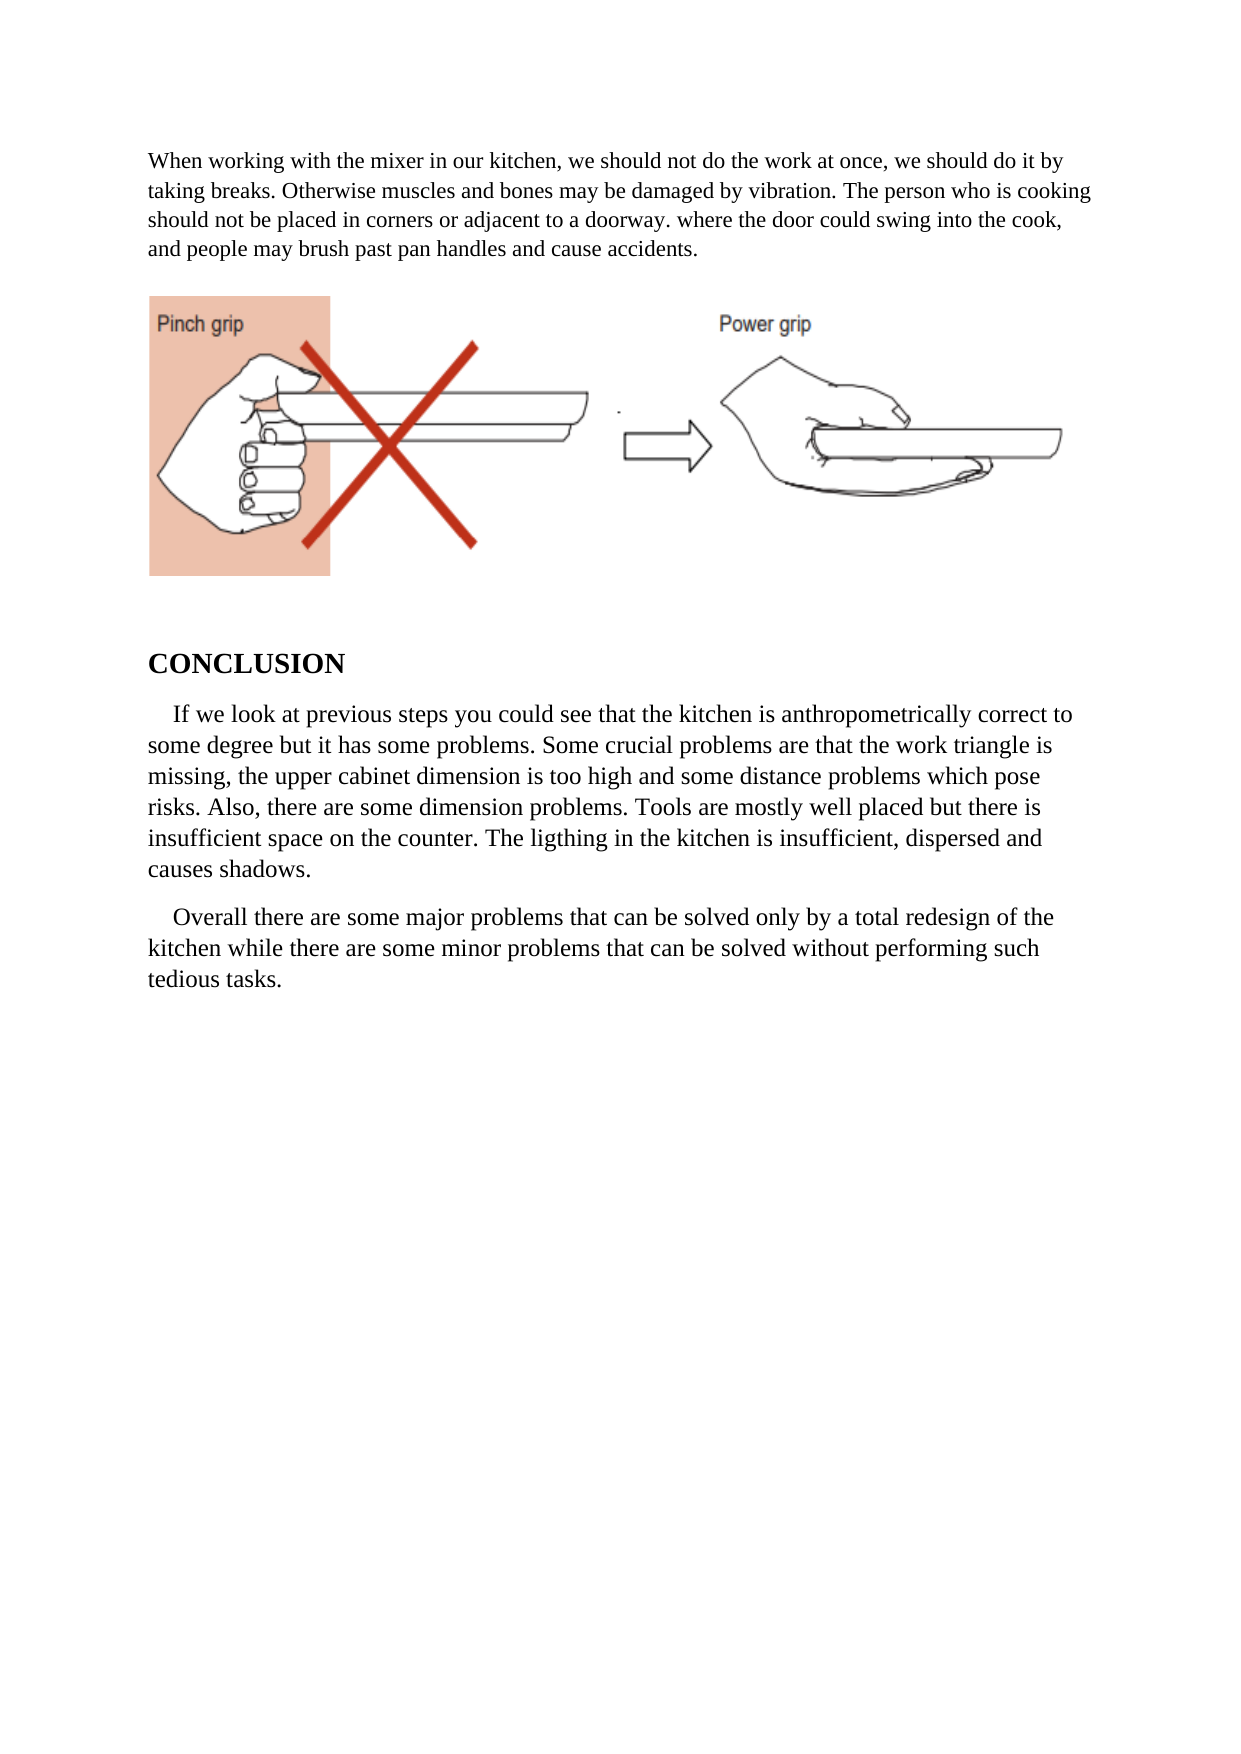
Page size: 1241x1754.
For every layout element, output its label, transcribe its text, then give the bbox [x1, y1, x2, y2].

text CONCLUSION [148, 379, 1093, 627]
picture [147, 296, 1088, 573]
text If we look at previous steps you could see that the kitchen is anthropometrically correct to some degree but it has some problems. Some crucial problems are that the work triangle is missing, the upper cabinet dimension is too high and some distance problems which pose risks. Also, there are some dimension problems. Tools are mostly well placed but there is insufficient space on the counter. The ligthing in the kitchen is insufficient, dispersed and causes shadows. [148, 646, 1093, 830]
text When working with the mixer in our kitchen, we should not do the work at once, we should do it by taking breaks. Otherwise muscles and bones may be damaged by vibration. The person who is cooking should not be placed in corners or adjacent to a doorway. where the door could swing into the cook, and people may brush past pan handles and cause accidents. [148, 148, 1093, 261]
text Overall there are some major problems that can be solved only by a total redesign of the kitchen while there are some minor problems that can be solved without performing such tedious tasks. [148, 849, 1093, 940]
